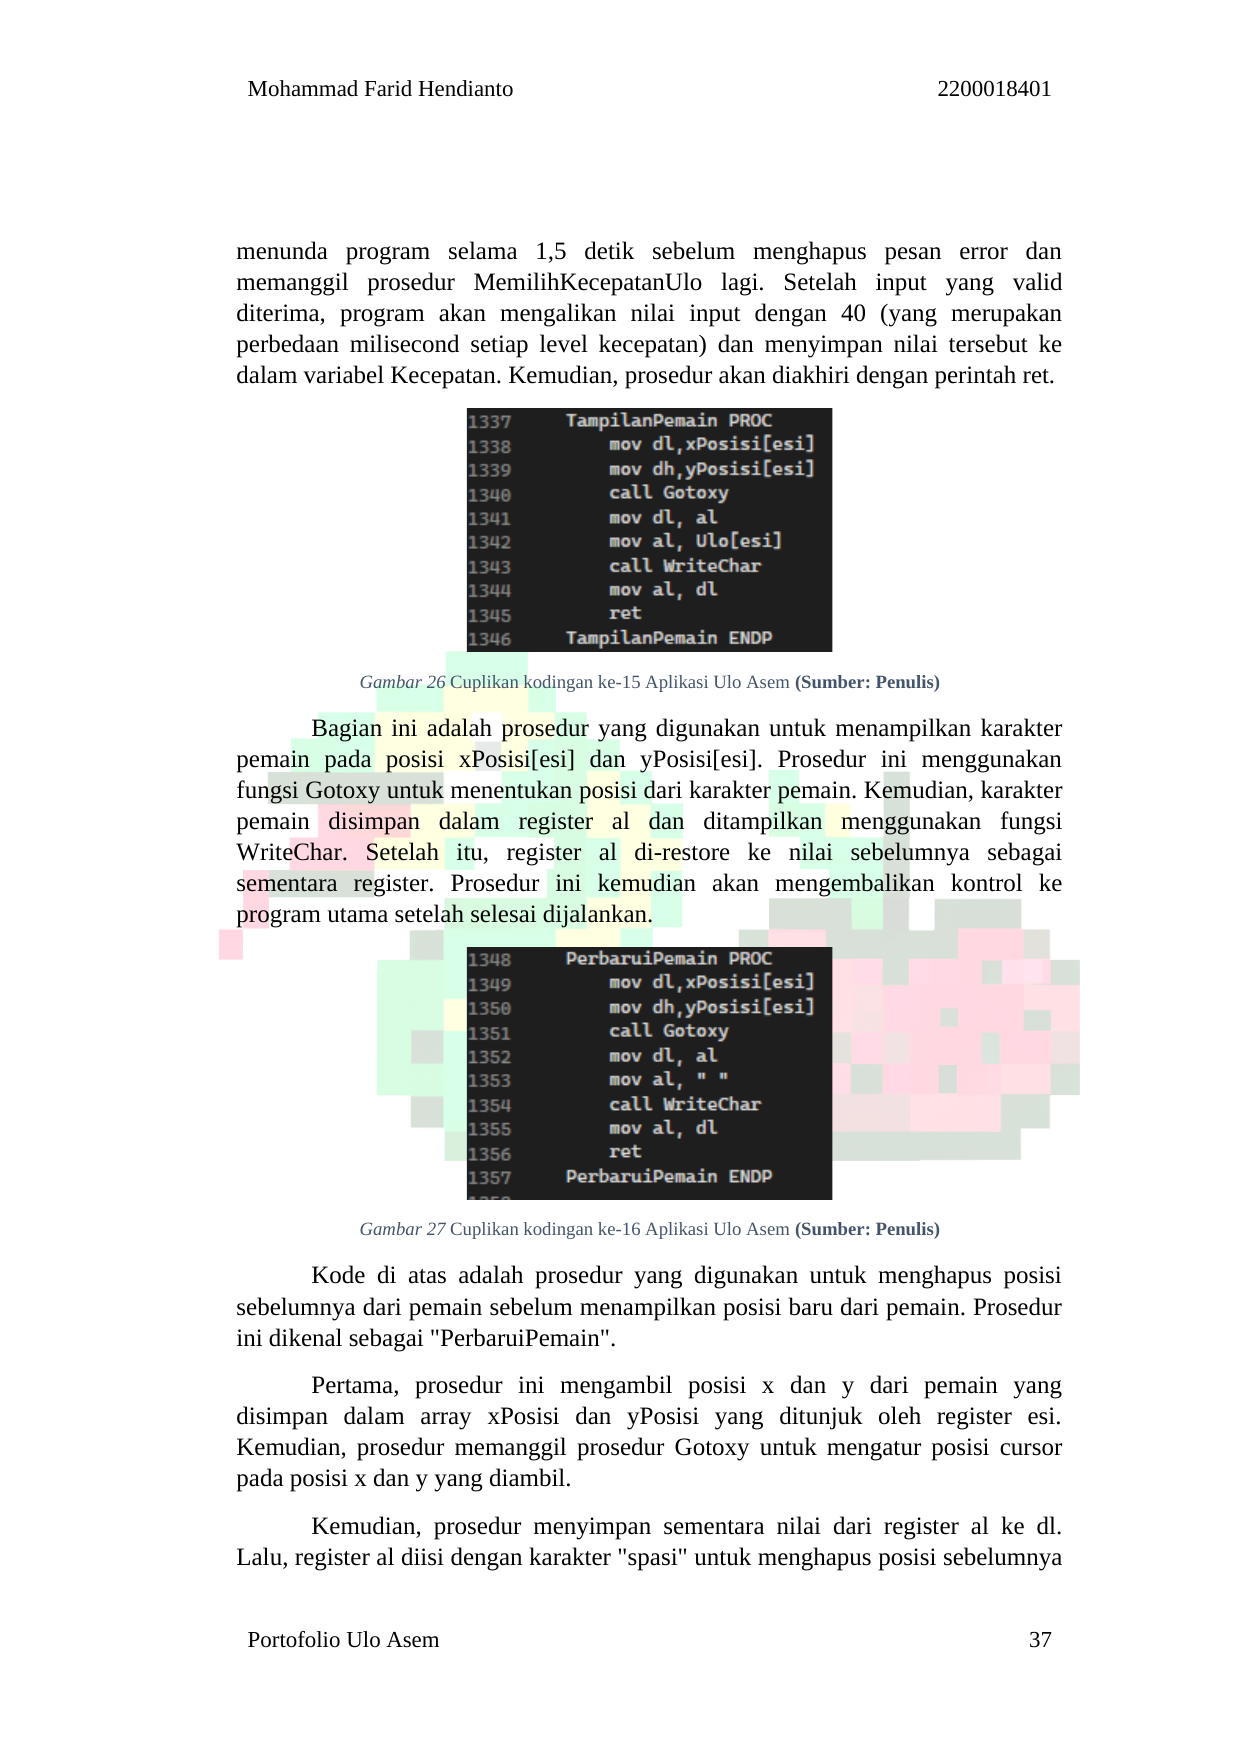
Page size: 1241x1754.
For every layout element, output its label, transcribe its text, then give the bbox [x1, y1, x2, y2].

text Pertama, prosedur ini mengambil posisi x dan y dari pemain yang disimpan dalam array xPosisi dan yPosisi yang ditunjuk oleh register esi. Kemudian, prosedur memanggil prosedur Gotoxy untuk mengatur posisi cursor pada posisi x dan y yang diambil. [236, 1370, 1063, 1492]
text Kode di atas adalah prosedur yang digunakan untuk menghapus posisi sebelumnya dari pemain sebelum menampilkan posisi baru dari pemain. Prosedur ini dikenal sebagai "PerbaruiPemain". [236, 1261, 1063, 1351]
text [236, 236, 1063, 389]
text Bagian ini adalah prosedur yang digunakan untuk menampilkan karakter pemain pada posisi xPosisi[esi] dan yPosisi[esi]. Prosedur ini menggunakan fungsi Gotoxy untuk menentukan posisi dari karakter pemain. Kemudian, karakter pemain disimpan dalam register al dan ditampilkan menggunakan fungsi WriteChar. Setelah itu, register al di-restore ke nilai sebelumnya sebagai sementara register. Prosedur ini kemudian akan mengembalikan kontrol ke program utama setelah selesai dijalankan. [236, 713, 1063, 928]
picture [466, 947, 833, 1200]
text Gambar 27 Cuplikan kodingan ke-16 Aplikasi Ulo Asem (Sumber: Penulis) [236, 1218, 1063, 1240]
text Gambar 26 Cuplikan kodingan ke-15 Aplikasi Ulo Asem (Sumber: Penulis) [236, 671, 1063, 692]
picture [466, 408, 833, 652]
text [236, 1511, 1063, 1571]
